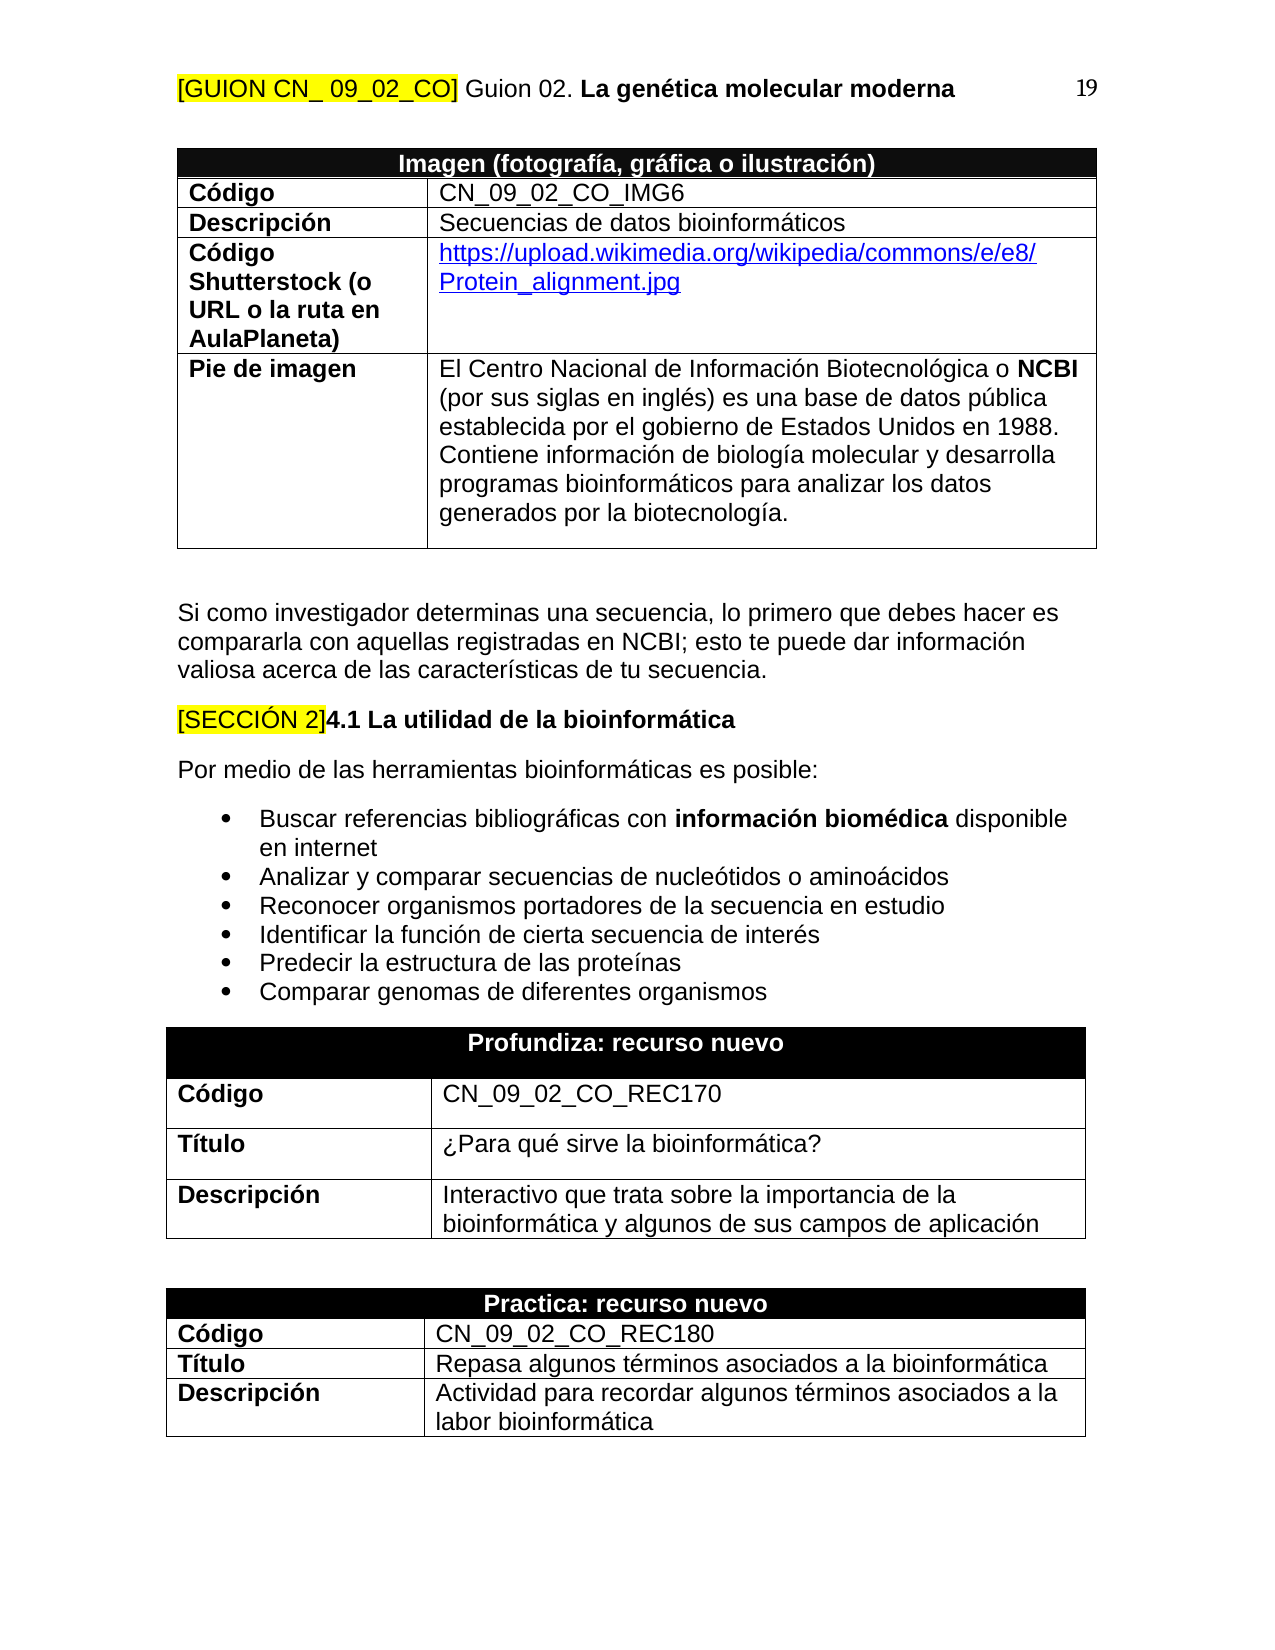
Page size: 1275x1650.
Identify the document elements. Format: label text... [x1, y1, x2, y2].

table_cell Descripción [167, 1180, 431, 1237]
list Buscar referencias bibliográficas con información biomédica disponible en internet [222, 804, 1098, 862]
table_cell CN_09_02_CO_REC180 [425, 1319, 1085, 1348]
text Por medio de las herramientas bioinformáticas es posible: [177, 755, 1098, 783]
text [SECCIÓN 2]4.1 La utilidad de la bioinformática [326, 705, 1098, 734]
table_cell El Centro Nacional de Información Biotecnológica o NCBI (por sus siglas en inglés) es una base de datos pública establecida por el gobierno de Estados Unidos en 1988. Contiene información de biología molecular y desarrolla programas bioinformáticos para analizar los datos generados por la biotecnología. [428, 354, 1096, 547]
table_cell Código [167, 1079, 431, 1128]
table_cell Descripción [178, 208, 427, 237]
table_cell Código [167, 1319, 424, 1348]
table_cell Título [167, 1129, 431, 1179]
table_cell Interactivo que trata sobre la importancia de la bioinformática y algunos de sus campos de aplicación [432, 1180, 1085, 1237]
table_header Practica: recurso nuevo [167, 1289, 1085, 1318]
list Analizar y comparar secuencias de nucleótidos o aminoácidos [222, 862, 1098, 891]
table_cell CN_09_02_CO_IMG6 [428, 179, 1096, 207]
table_cell Descripción [167, 1379, 424, 1436]
list Comparar genomas de diferentes organismos [222, 977, 1098, 1006]
list Predecir la estructura de las proteínas [222, 948, 1098, 977]
table_cell Pie de imagen [178, 354, 427, 547]
text Si como investigador determinas una secuencia, lo primero que debes hacer es compararla con aquellas registradas en NCBI; esto te puede dar información valiosa acerca de las características de tu secuencia. [177, 598, 1098, 684]
table_cell https://upload.wikimedia.org/wikipedia/commons/e/e8/Protein_alignment.jpg [428, 238, 1096, 353]
table_header Imagen (fotografía, gráfica o ilustración) [178, 149, 1096, 177]
table_cell CN_09_02_CO_REC170 [432, 1079, 1085, 1128]
table_cell Título [167, 1349, 424, 1377]
table_cell Código [178, 179, 427, 207]
table_cell Actividad para recordar algunos términos asociados a la labor bioinformática [425, 1379, 1085, 1436]
list Reconocer organismos portadores de la secuencia en estudio [222, 891, 1098, 919]
table_cell Código Shutterstock (o URL o la ruta en AulaPlaneta) [178, 238, 427, 353]
table_cell Repasa algunos términos asociados a la bioinformática [425, 1349, 1085, 1377]
table_cell Secuencias de datos bioinformáticos [428, 208, 1096, 237]
table_cell ¿Para qué sirve la bioinformática? [432, 1129, 1085, 1179]
table_header Profundiza: recurso nuevo [167, 1028, 1085, 1078]
list Identificar la función de cierta secuencia de interés [222, 919, 1098, 948]
